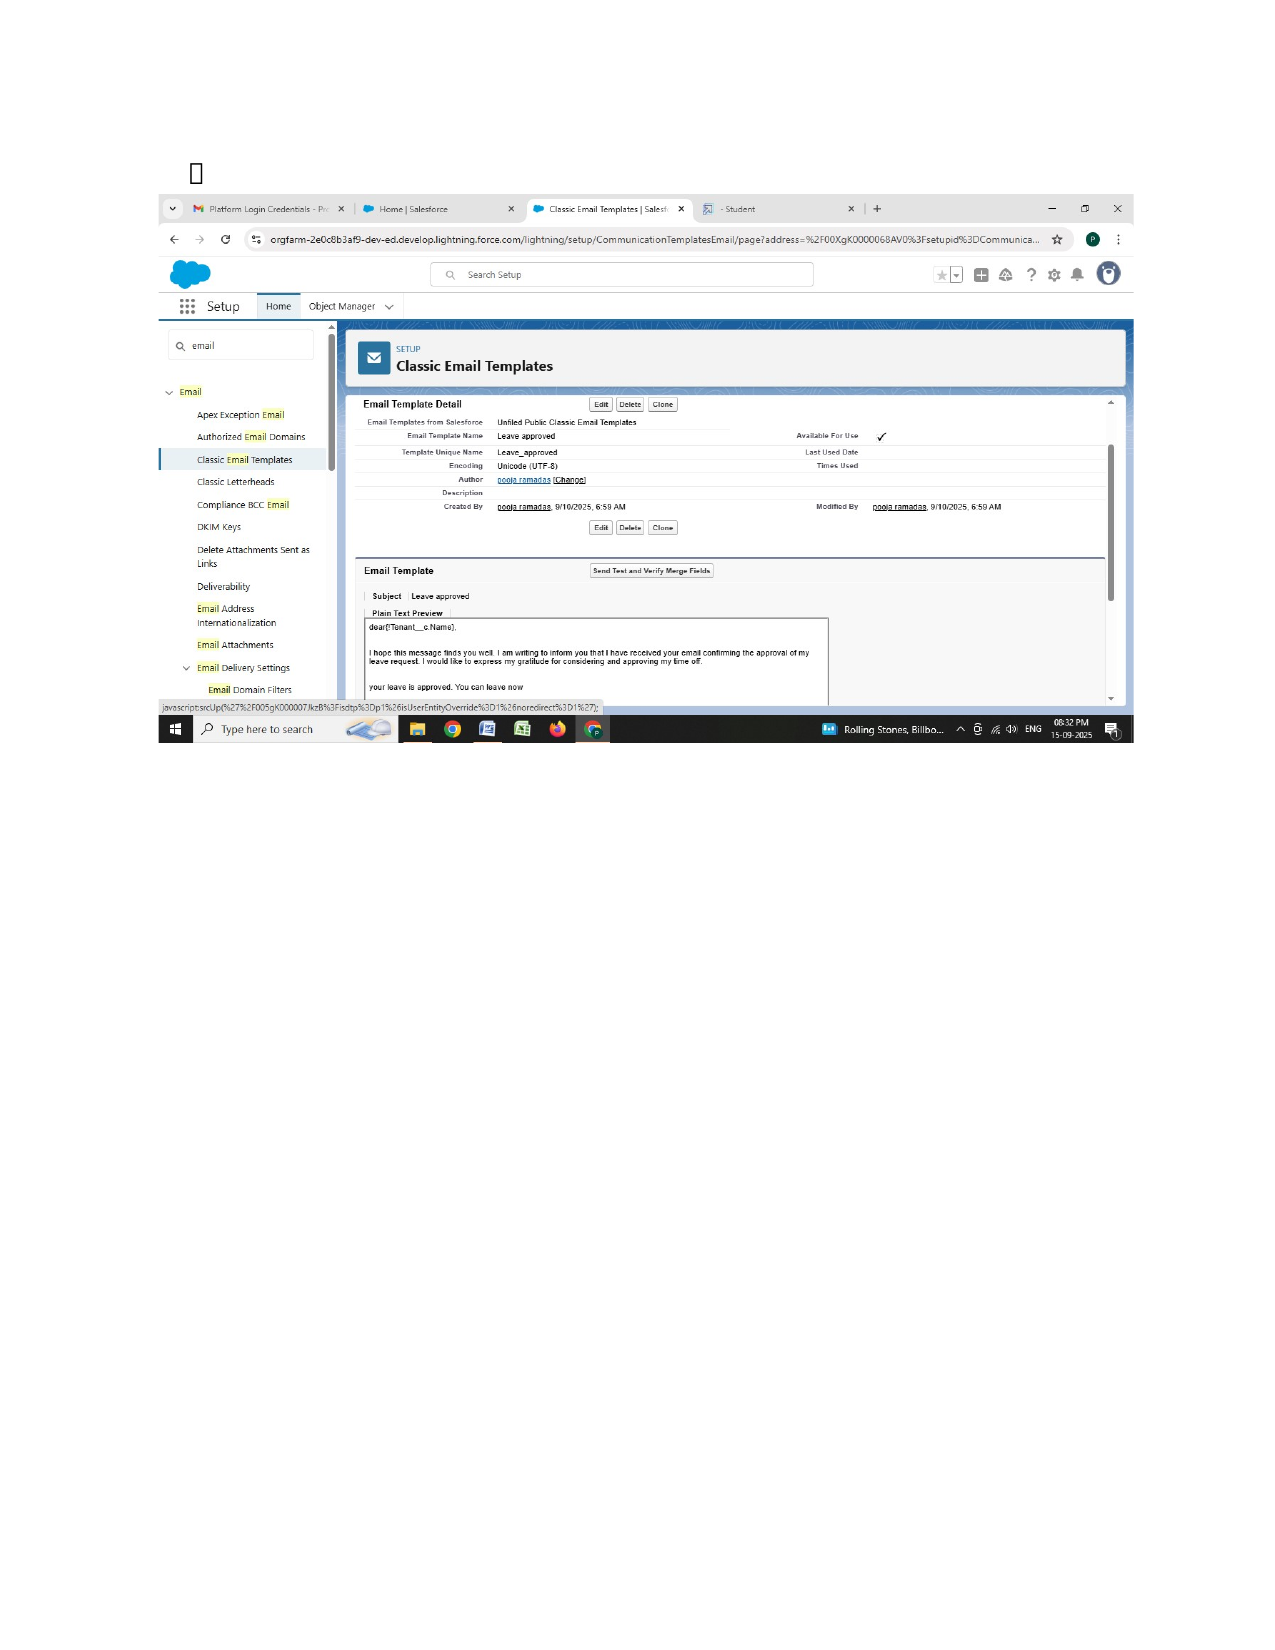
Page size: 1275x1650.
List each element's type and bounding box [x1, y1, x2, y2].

picture [158, 194, 1134, 743]
